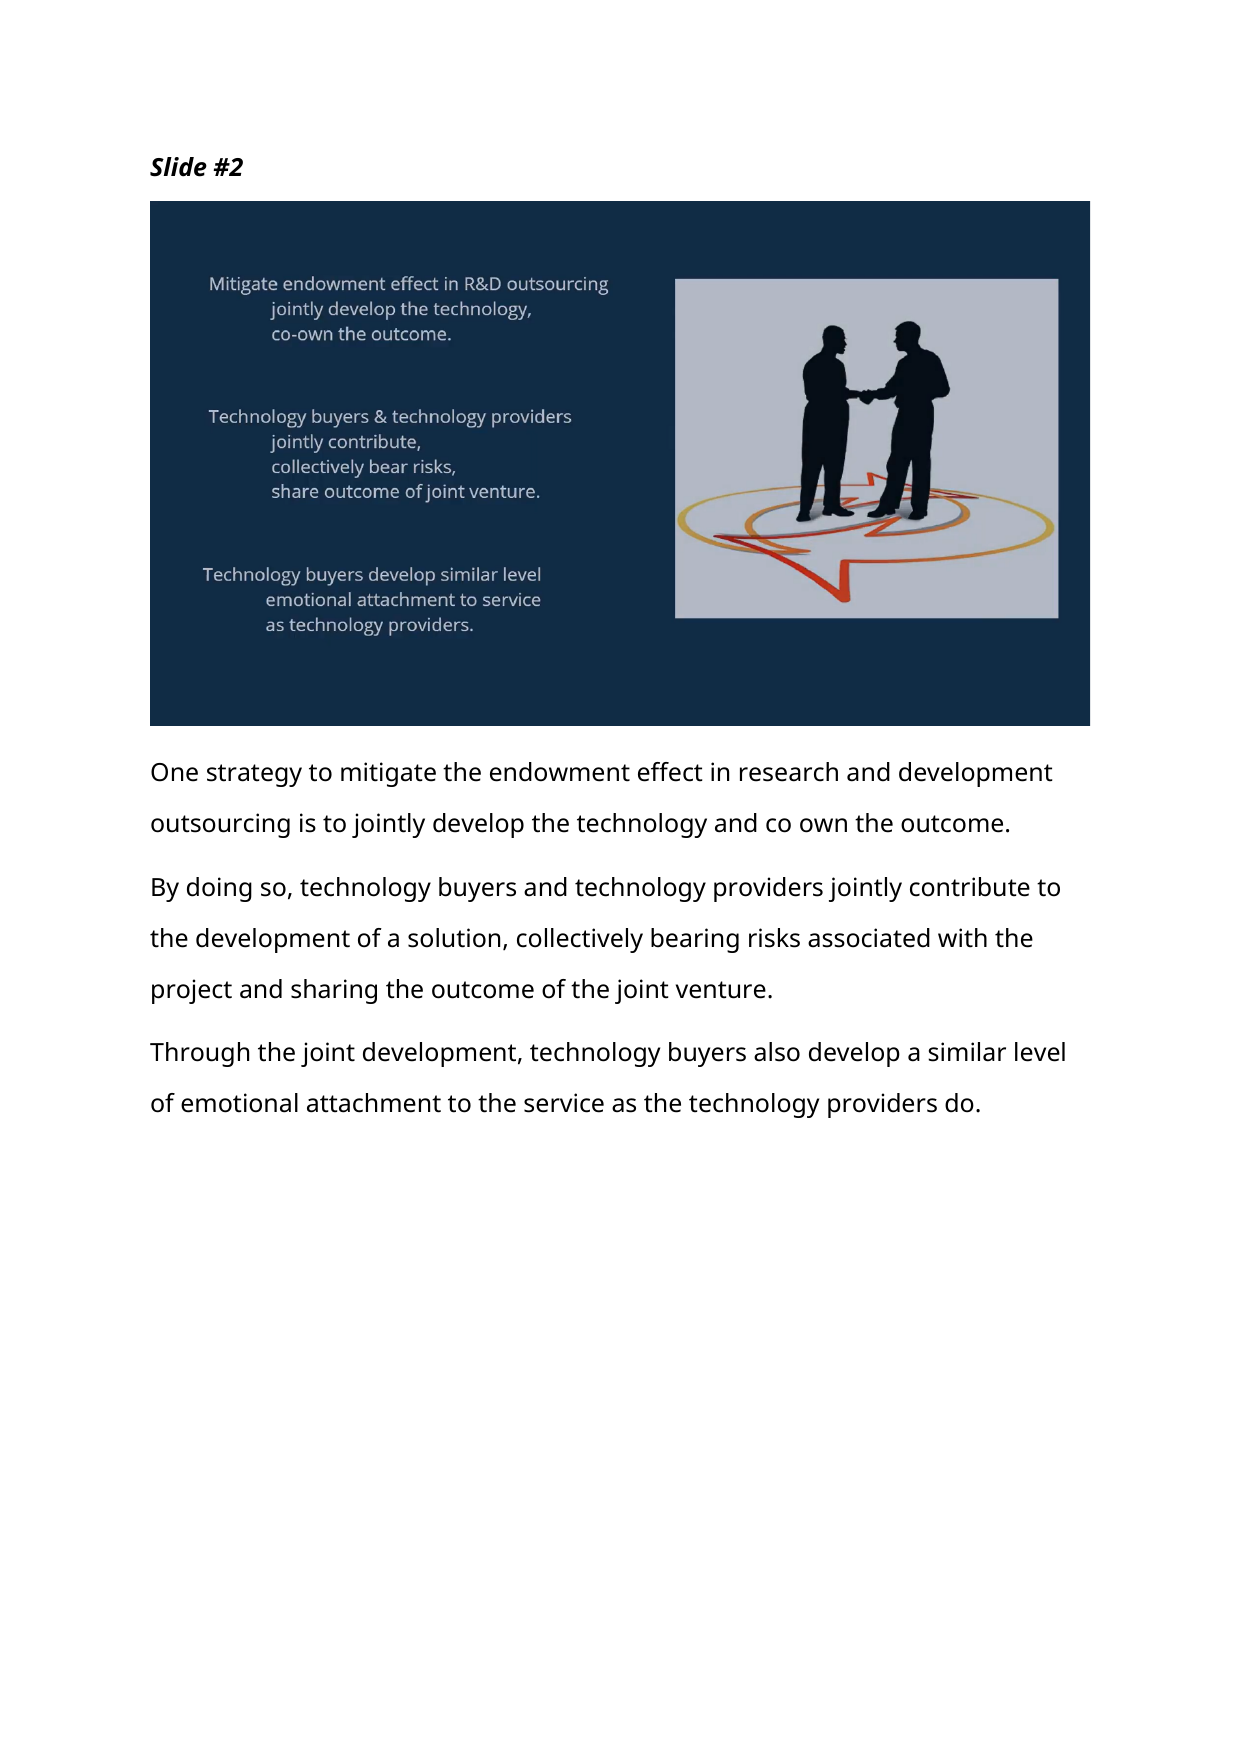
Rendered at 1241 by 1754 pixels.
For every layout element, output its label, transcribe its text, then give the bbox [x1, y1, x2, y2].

subtitle Slide #2 [150, 150, 1090, 201]
picture [150, 201, 1091, 726]
text By doing so, technology buyers and technology providers jointly contribute to the development of a solution, collectively bearing risks associated with the project and sharing the outcome of the joint venture. [150, 869, 1090, 1006]
text Through the joint development, technology buyers also develop a similar level of emotional attachment to the service as the technology providers do. [150, 1035, 1090, 1120]
text One strategy to mitigate the endowment effect in research and development outsourcing is to jointly develop the technology and co own the outcome. [150, 755, 1090, 840]
